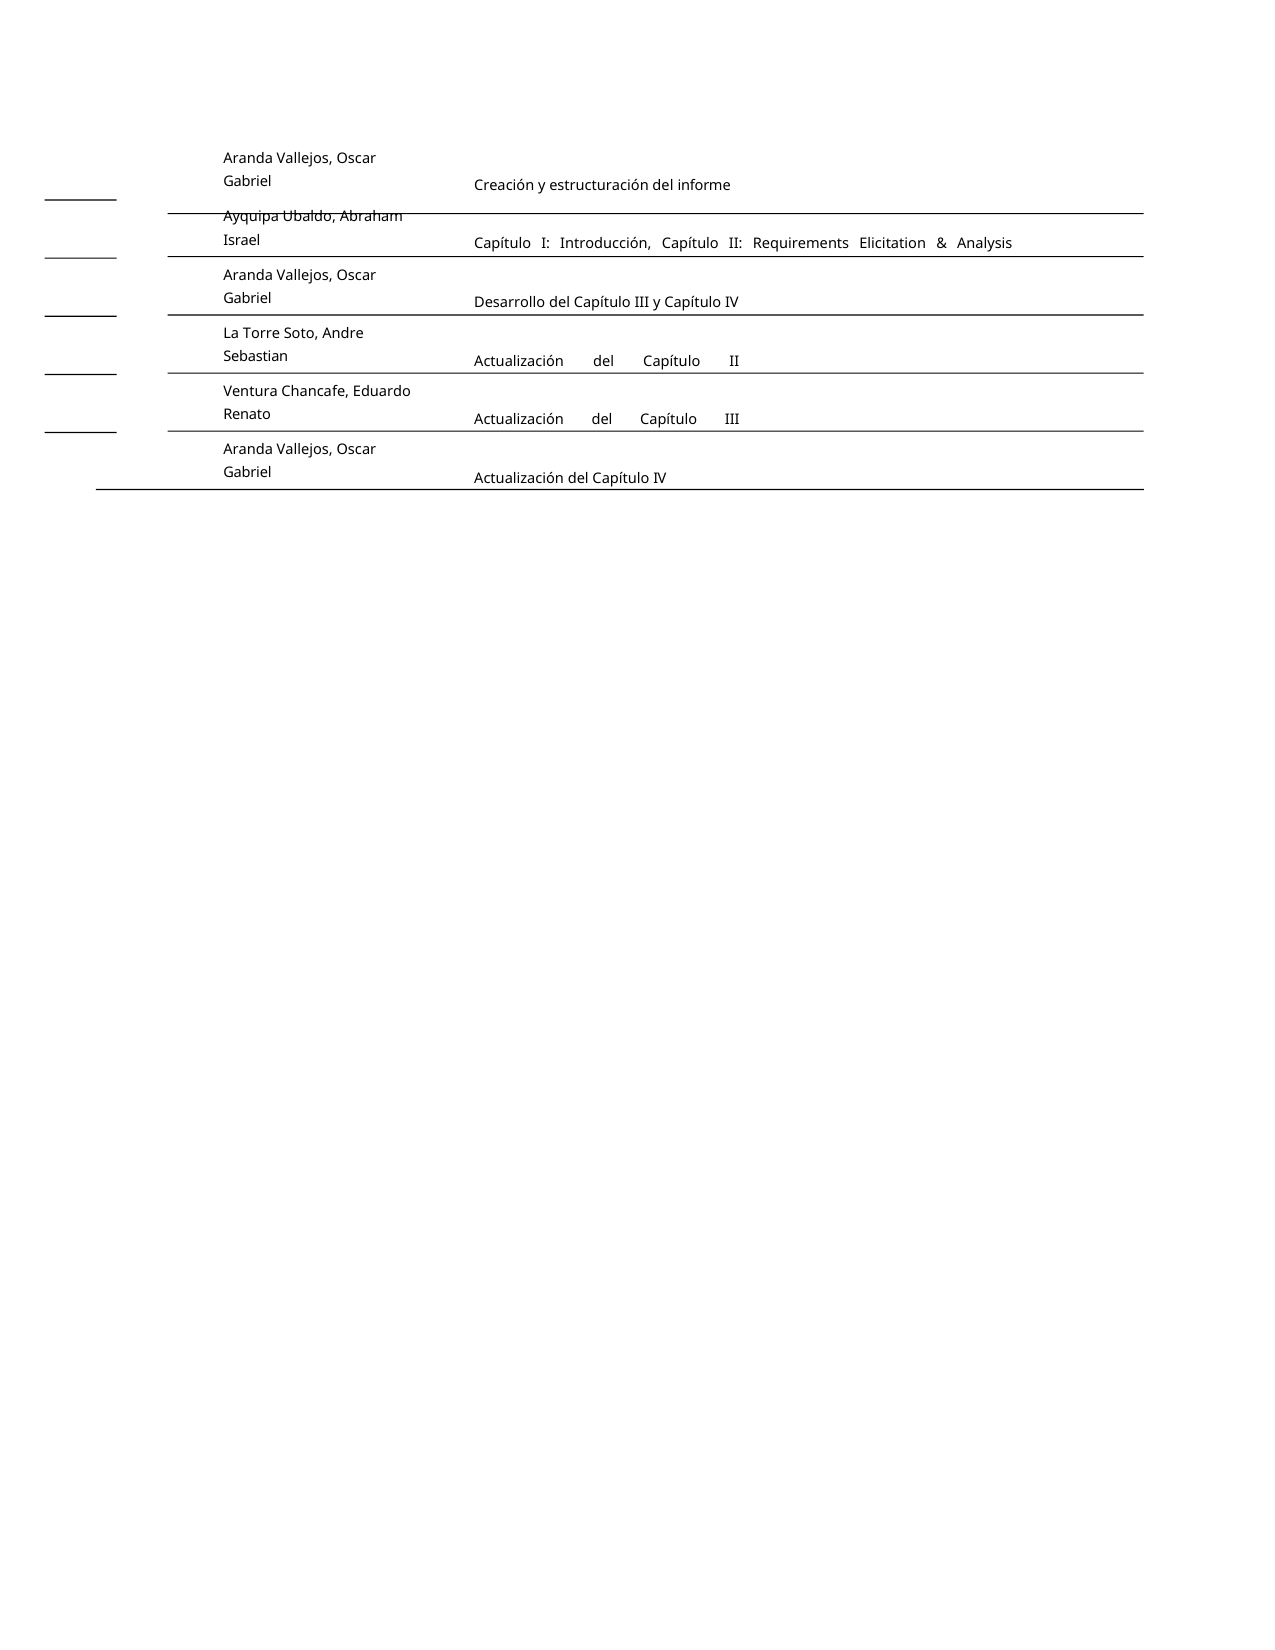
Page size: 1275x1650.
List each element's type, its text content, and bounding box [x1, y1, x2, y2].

text Actualización del Capítulo II Actualización del Capítulo III Actualización del Capítulo IV [474, 374, 739, 430]
text Actualización del Capítulo II Actualización del Capítulo III Actualización del Capítulo IV [474, 432, 739, 488]
text Actualización del Capítulo II Actualización del Capítulo III Actualización del Capítulo IV [474, 351, 739, 372]
text Ventura Chancafe, Eduardo Renato [223, 381, 439, 424]
text Creación y estructuración del informe [474, 175, 1237, 195]
text Ayquipa Ubaldo, Abraham Israel [223, 215, 439, 249]
text Capítulo I: Introducción, Capítulo II: Requirements Elicitation & Analysis Desarrollo del Capítulo III y Capítulo IV [474, 233, 1012, 256]
text Aranda Vallejos, Oscar Gabriel [223, 264, 407, 307]
text Capítulo I: Introducción, Capítulo II: Requirements Elicitation & Analysis Desarrollo del Capítulo III y Capítulo IV [474, 258, 1012, 312]
text La Torre Soto, Andre Sebastian [223, 322, 395, 366]
text Aranda Vallejos, Oscar Gabriel [223, 148, 407, 191]
text Aranda Vallejos, Oscar Gabriel [223, 439, 407, 482]
